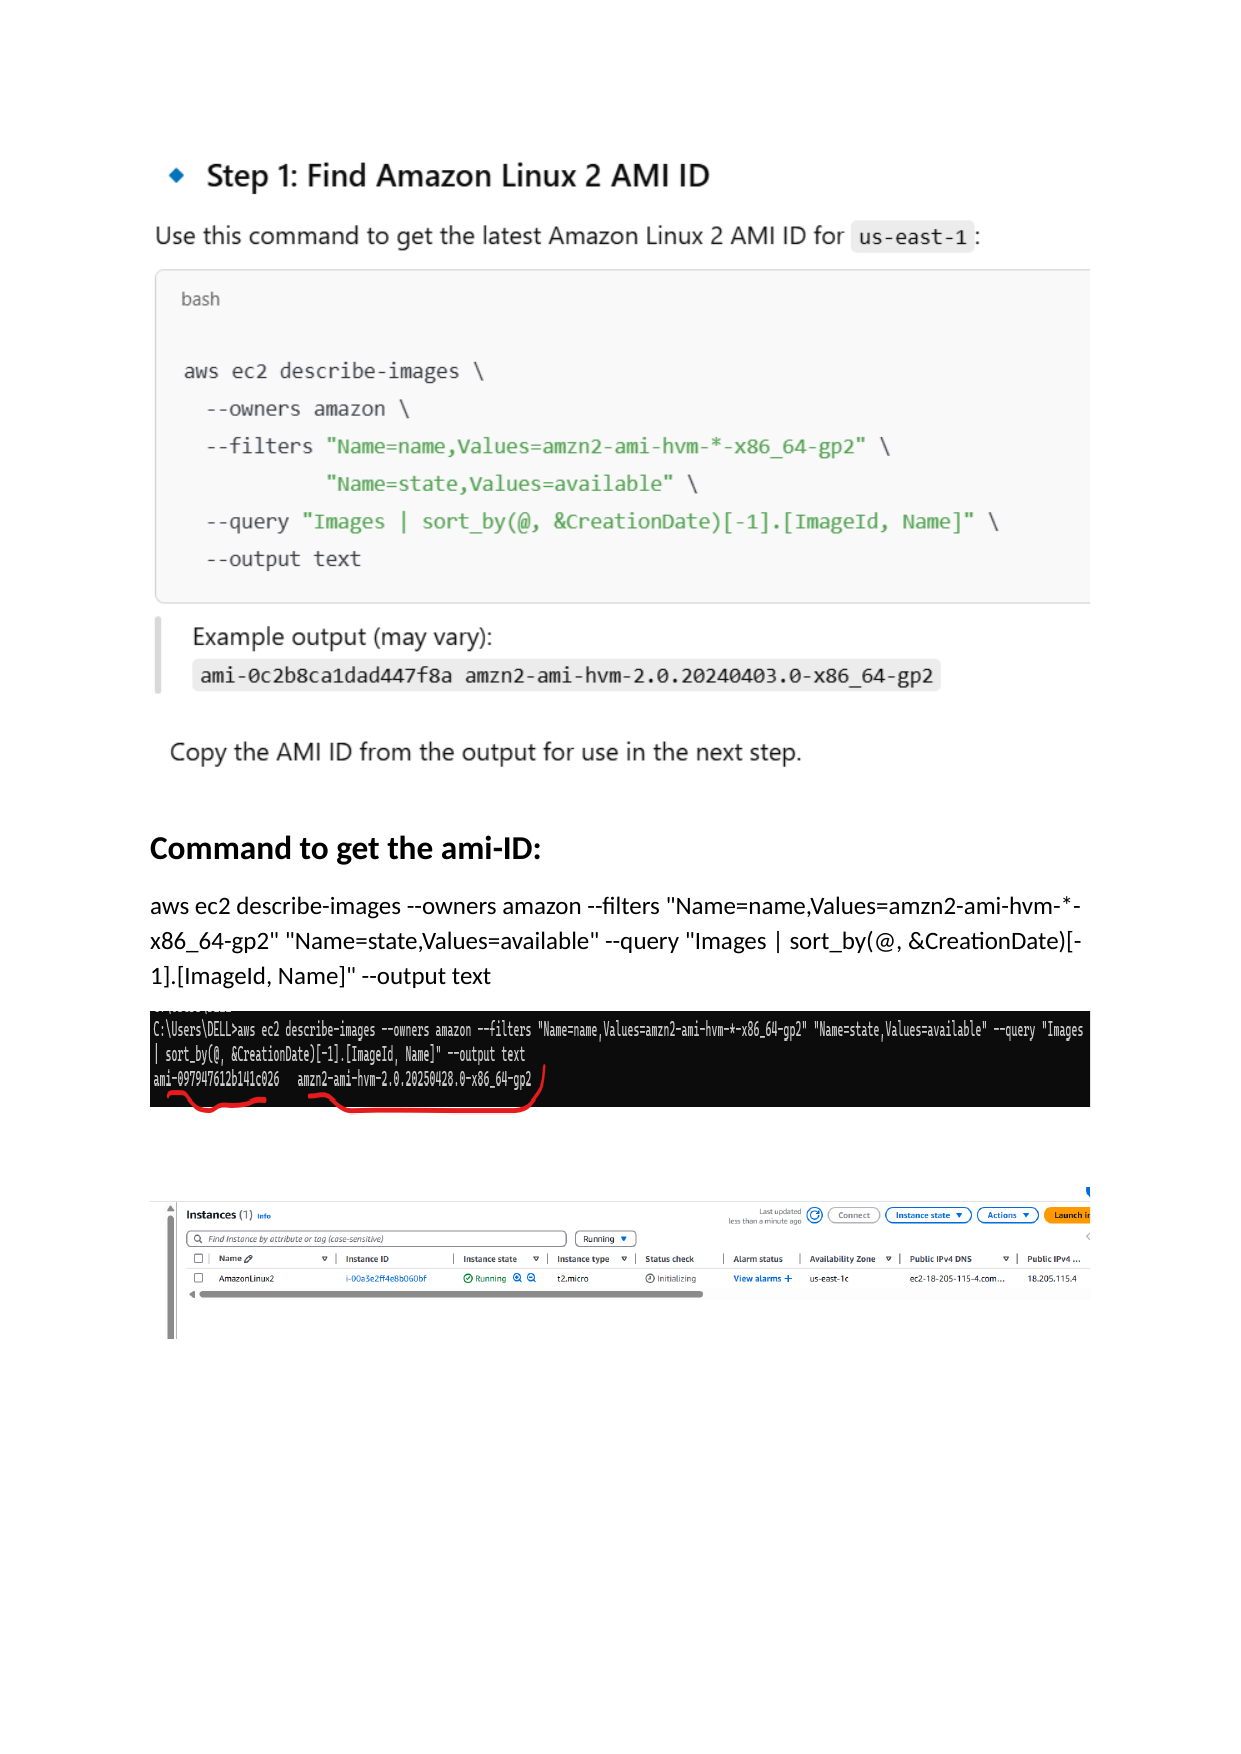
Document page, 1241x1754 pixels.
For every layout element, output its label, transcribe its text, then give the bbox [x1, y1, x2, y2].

picture [150, 150, 1091, 704]
picture [150, 1187, 1091, 1339]
text aws ec2 describe-images --owners amazon --filters "Name=name,Values=amzn2-ami-hvm-*-x86_64-gp2" "Name=state,Values=available" --query "Images | sort_by(@, &CreationDate)[-1].[ImageId, Name]" --output text [150, 890, 1090, 991]
text Command to get the ami-ID: [150, 827, 1090, 867]
picture [150, 724, 844, 806]
picture [150, 1011, 1091, 1115]
